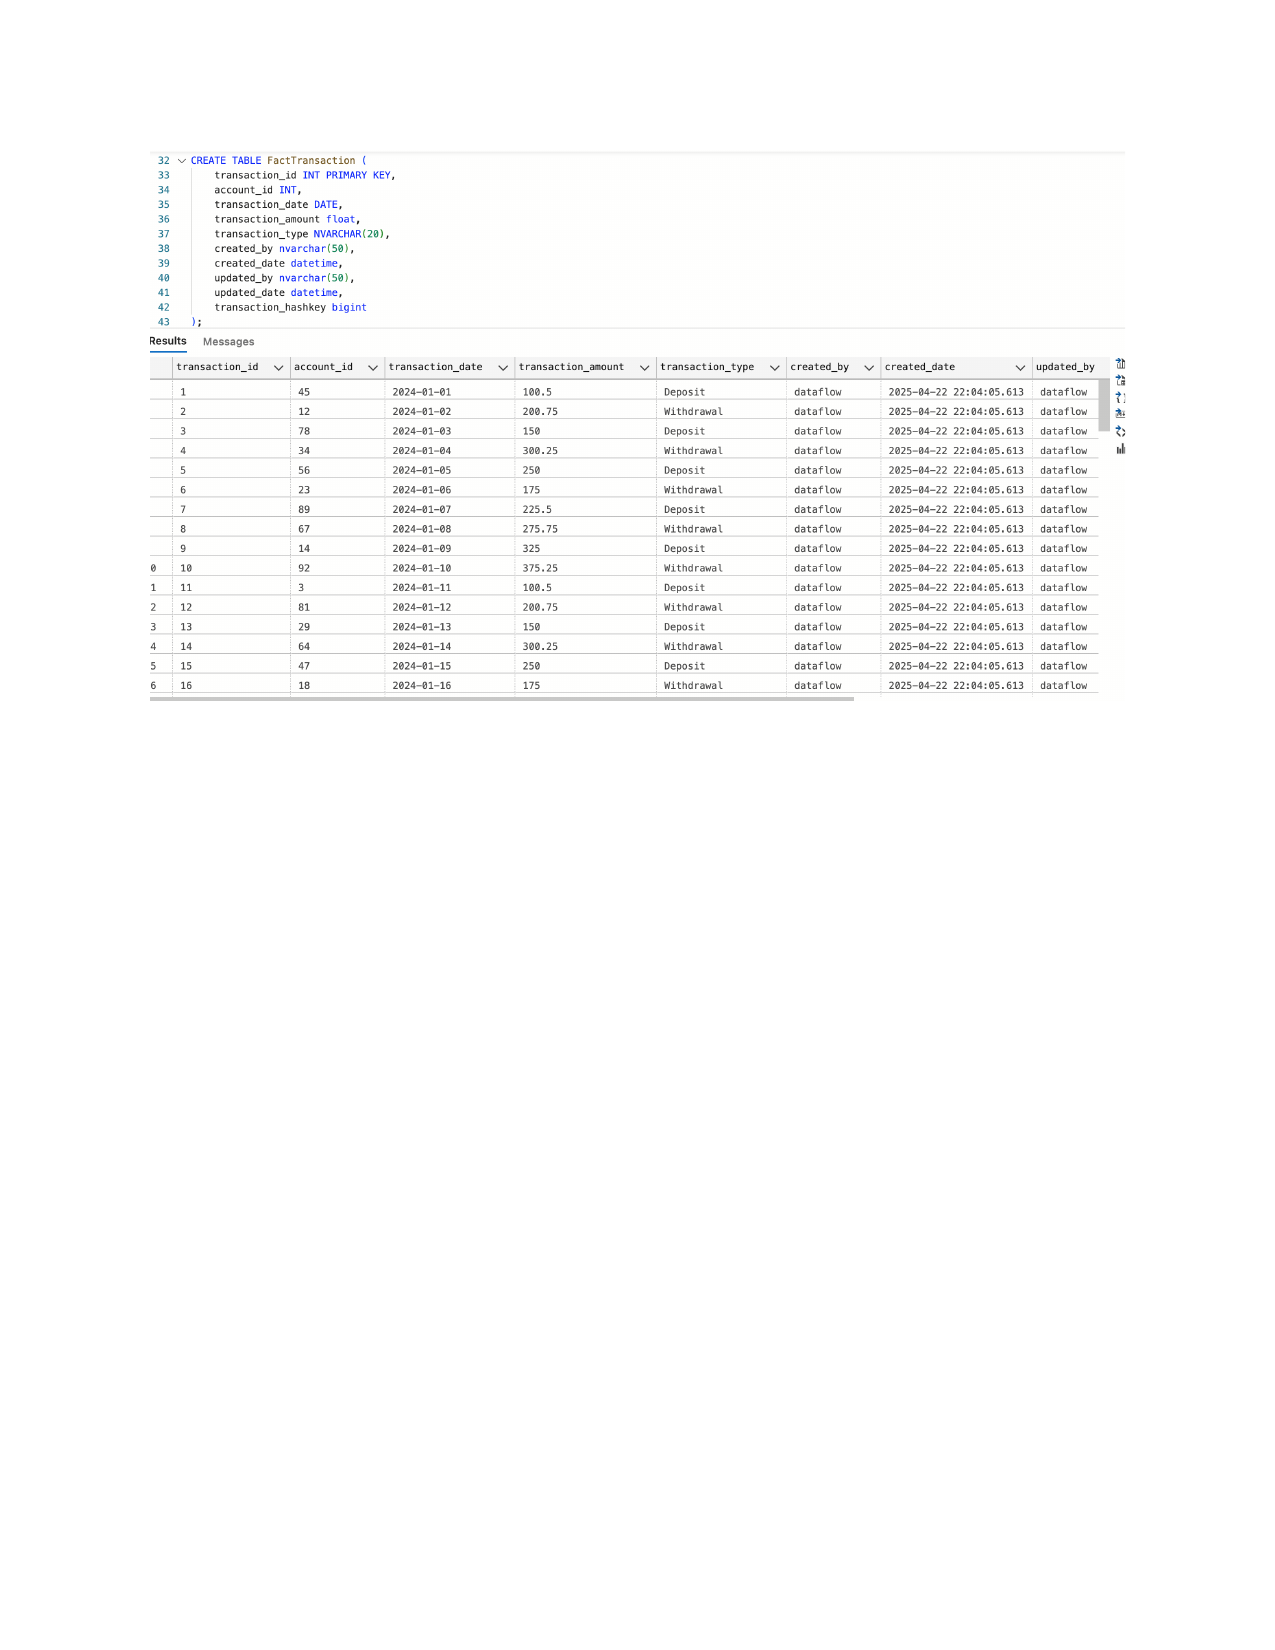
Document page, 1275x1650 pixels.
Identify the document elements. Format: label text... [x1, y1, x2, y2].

picture [150, 150, 1125, 701]
